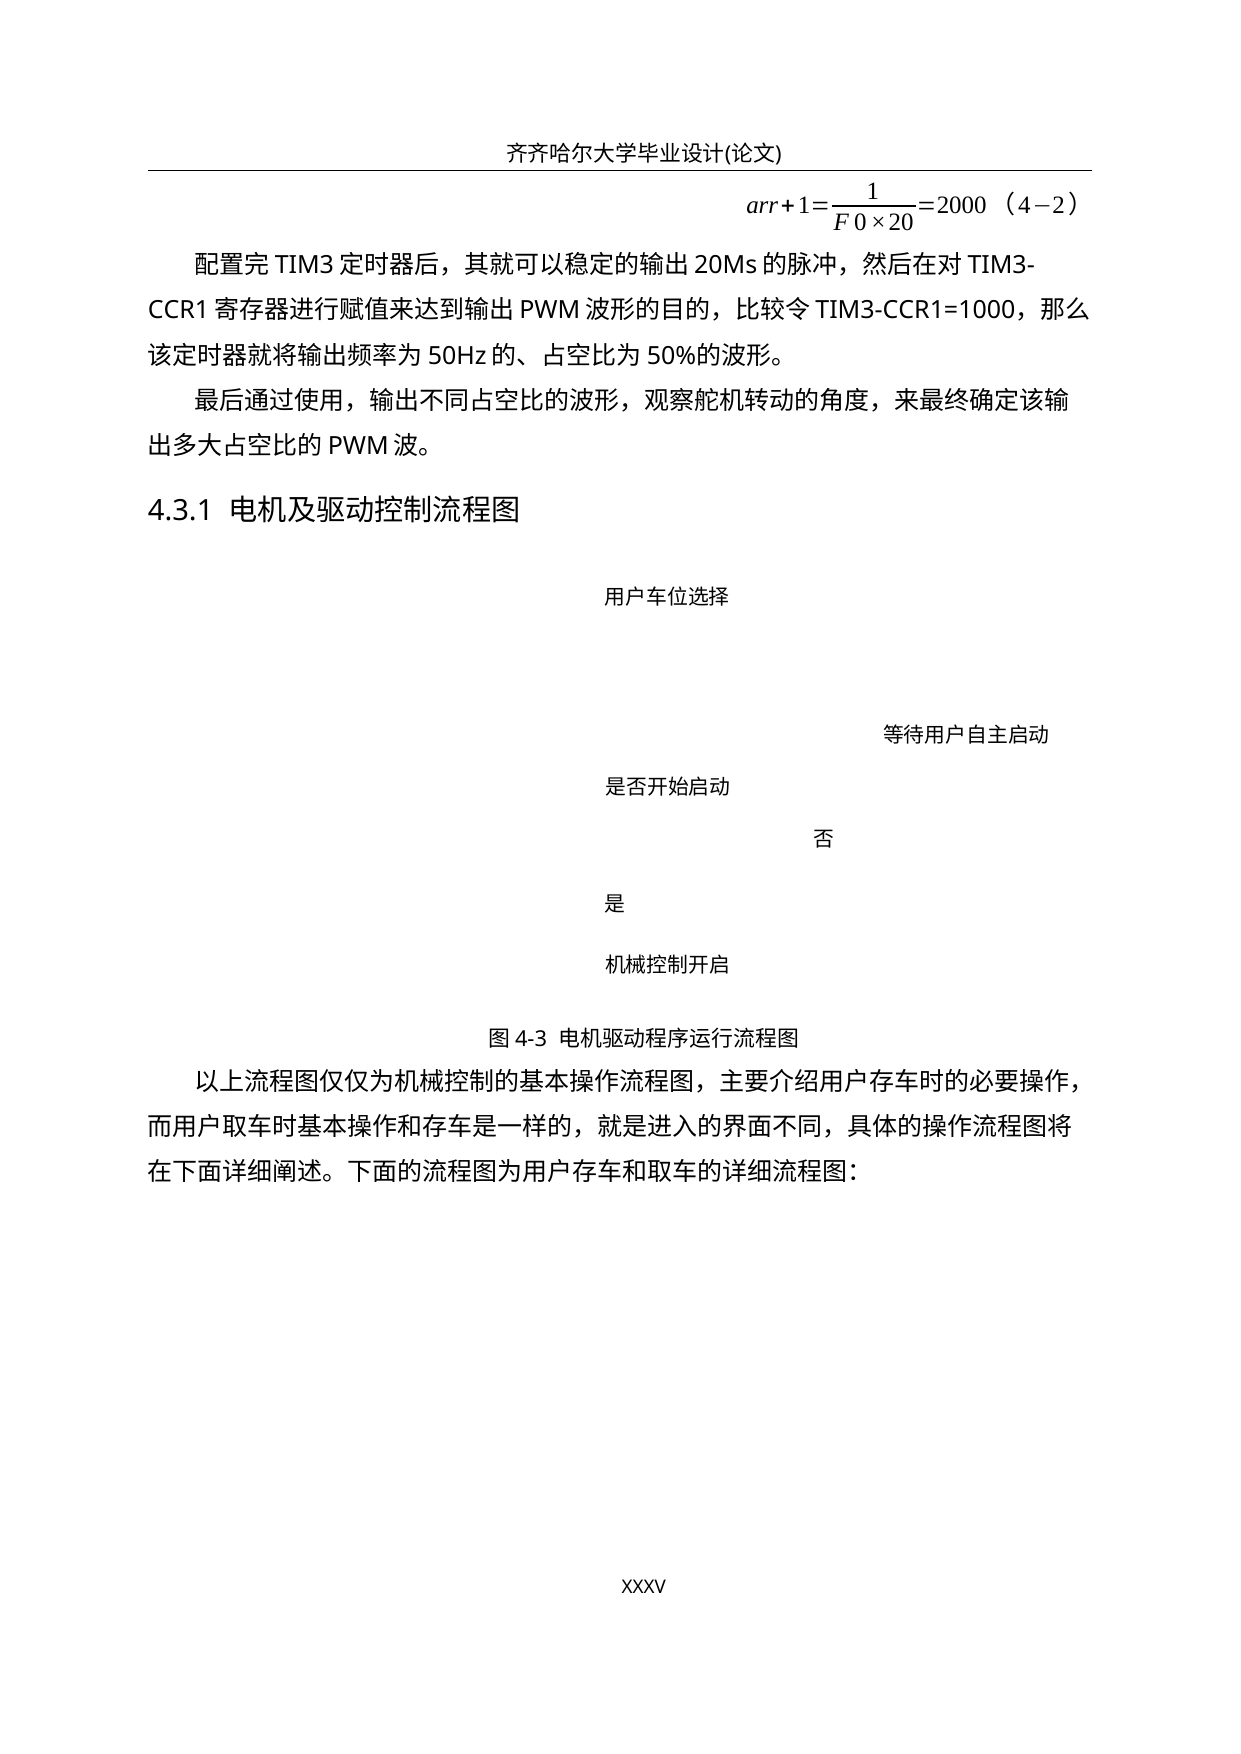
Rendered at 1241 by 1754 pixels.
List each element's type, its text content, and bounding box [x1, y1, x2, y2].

text 图4-3 电机驱动程序运行流程图 [148, 1021, 1092, 1053]
text 最后通过使用，输出不同占空比的波形，观察舵机转动的角度，来最终确定该输出多大占空比的PWM波。 [148, 381, 1092, 462]
subtitle 4.3.1 电机及驱动控制流程图 [148, 486, 1092, 528]
text 以上流程图仅仅为机械控制的基本操作流程图，主要介绍用户存车时的必要操作，而用户取车时基本操作和存车是一样的，就是进入的界面不同，具体的操作流程图将在下面详细阐述。下面的流程图为用户存车和取车的详细流程图： [148, 1061, 1092, 1188]
text 配置完TIM3定时器后，其就可以稳定的输出20Ms的脉冲，然后在对TIM3-CCR1寄存器进行赋值来达到输出PWM波形的目的，比较令TIM3-CCR1=1000，那么该定时器就将输出频率为50Hz的、占空比为50%的波形。 [148, 244, 1092, 371]
